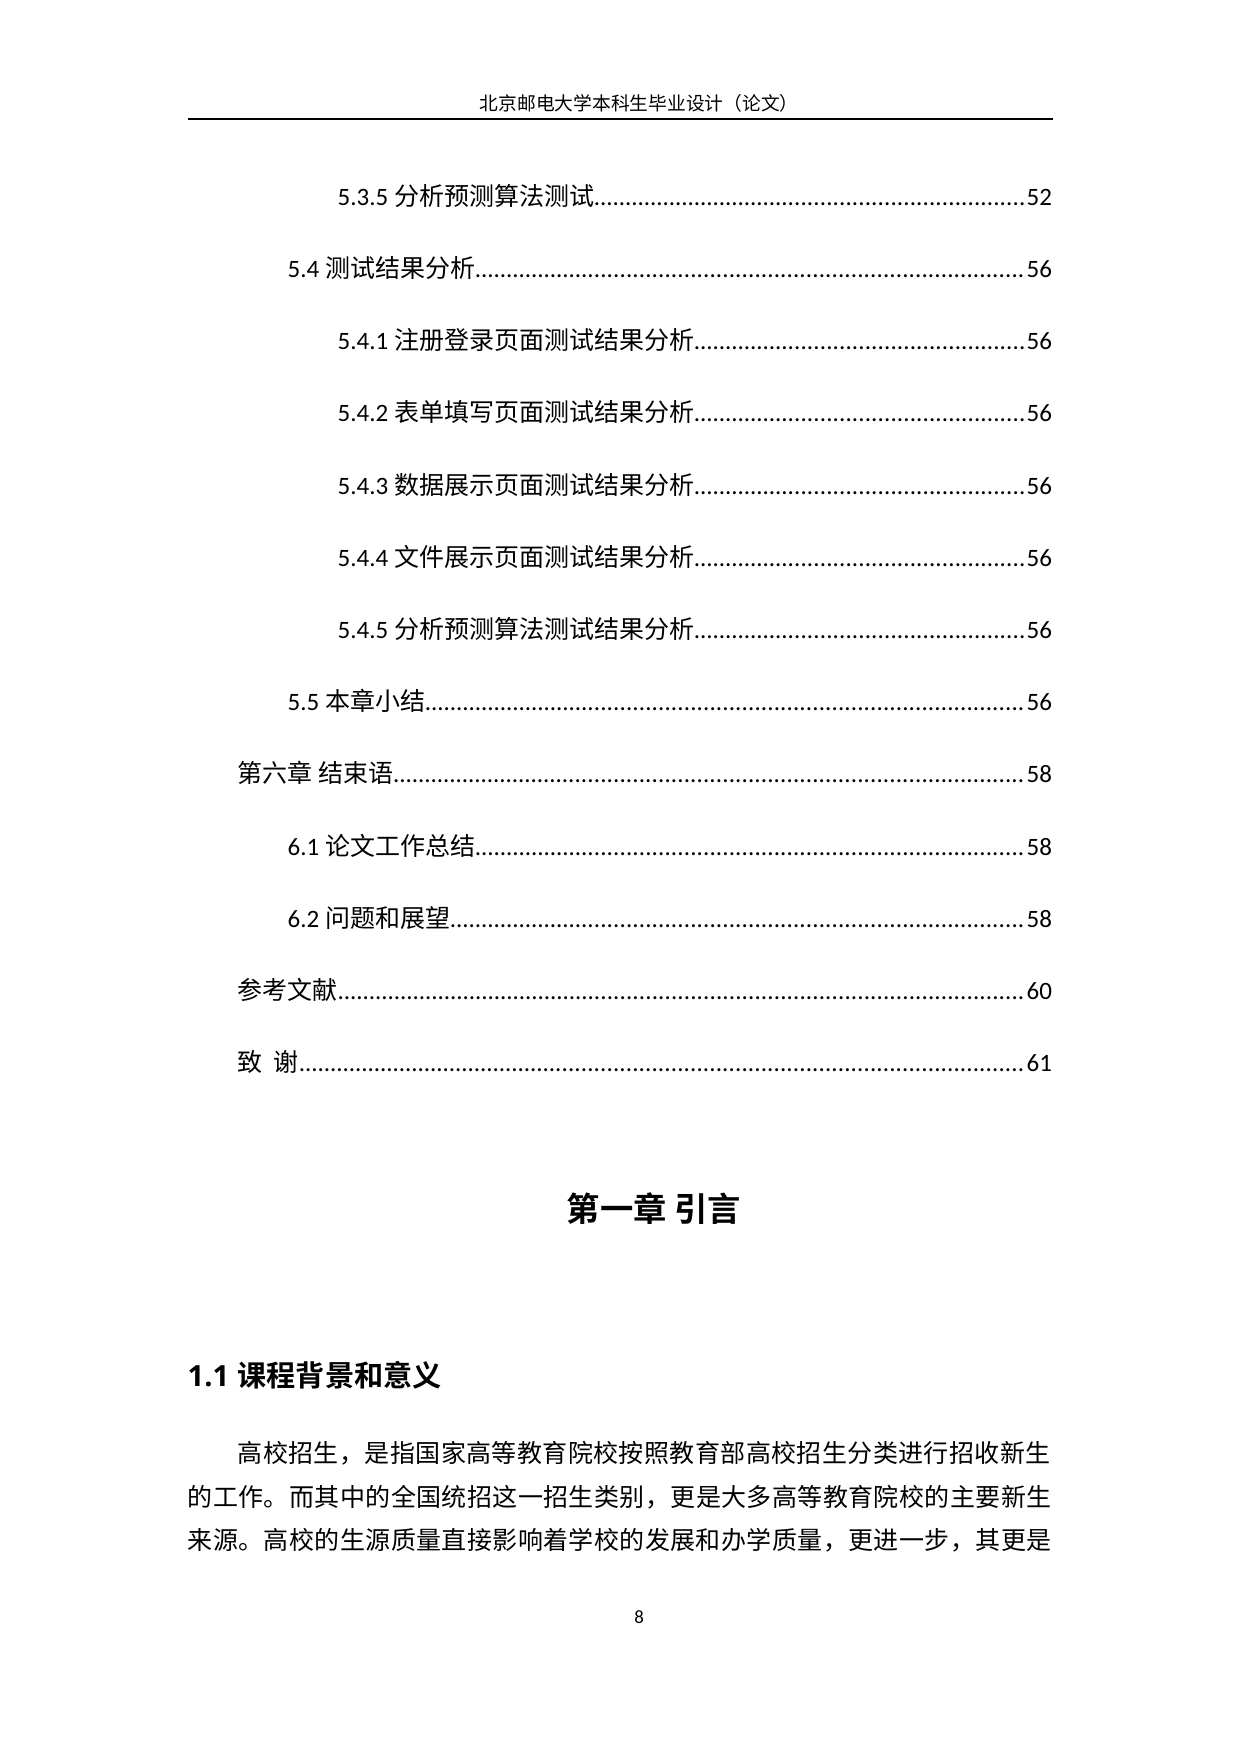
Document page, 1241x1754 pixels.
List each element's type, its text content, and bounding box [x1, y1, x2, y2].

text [187, 1434, 1053, 1557]
subtitle 课程背景和意义 [187, 1342, 1053, 1407]
subtitle 第一章 引言 [187, 1174, 1053, 1239]
